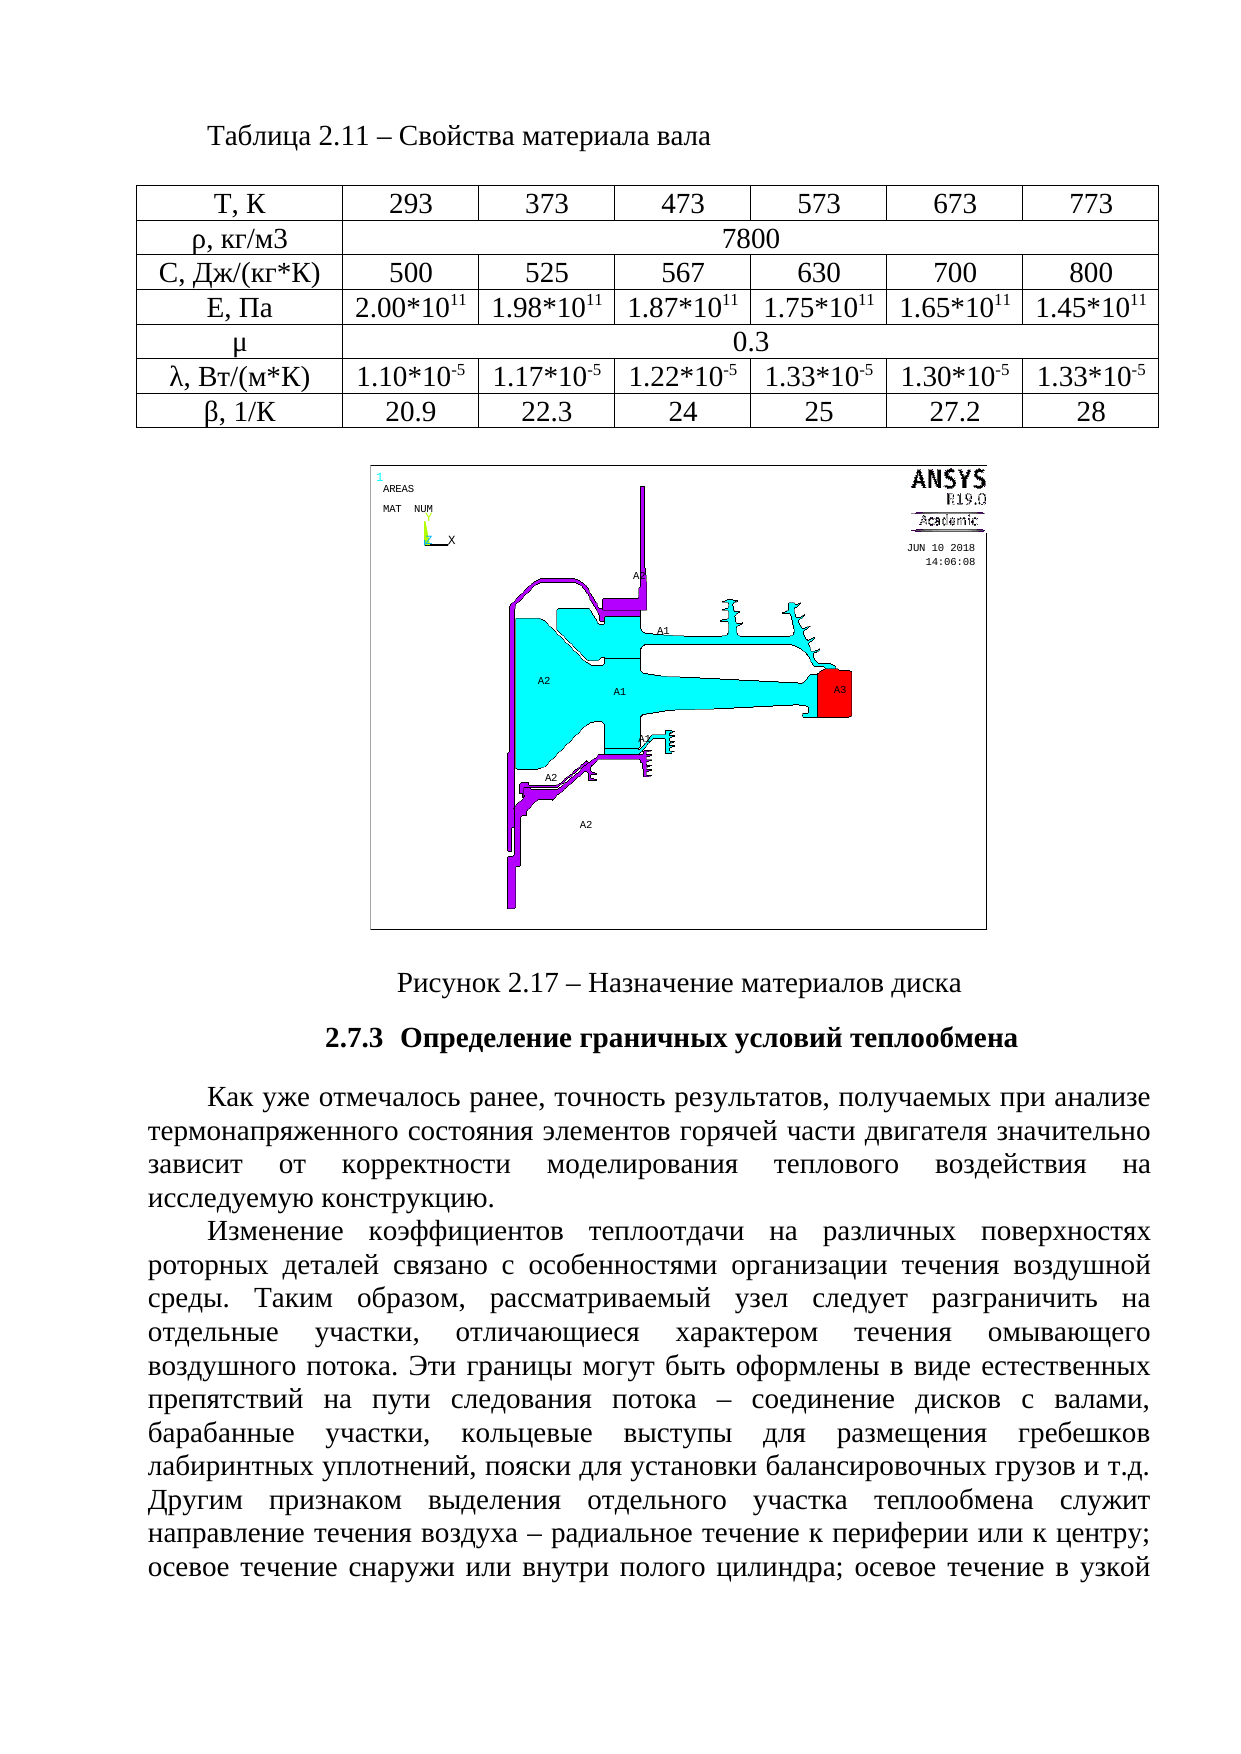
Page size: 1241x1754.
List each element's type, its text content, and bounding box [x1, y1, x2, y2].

table_header 573 [751, 186, 886, 220]
table_cell 0.3 [343, 325, 1158, 358]
table_cell 1.30*10-5 [887, 359, 1022, 393]
table_cell 27.2 [887, 394, 1022, 427]
table_cell ρ, кг/м3 [137, 221, 342, 254]
table_cell 700 [887, 255, 1022, 289]
table_cell β, 1/К [137, 394, 342, 427]
table_cell 1.98*1011 [479, 290, 614, 323]
table_cell λ, Вт/(м*К) [137, 359, 342, 393]
table_cell 1.75*1011 [751, 290, 886, 323]
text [148, 1213, 1152, 1582]
table_header 673 [887, 186, 1022, 220]
table_cell 1.33*10-5 [1023, 359, 1158, 393]
table_header 773 [1023, 186, 1158, 220]
text Как уже отмечалось ранее, точность результатов, получаемых при анализе термонапряженного состояния элементов горячей части двигателя значительно зависит от корректности моделирования теплового воздействия на исследуемую конструкцию. [148, 1079, 1152, 1213]
table_cell 1.22*10-5 [615, 359, 750, 393]
list Определение граничных условий теплообмена [192, 1020, 1152, 1053]
table_cell 20.9 [343, 394, 478, 427]
text Таблица 2.11 – Свойства материала вала [148, 118, 1149, 152]
table_cell 28 [1023, 394, 1158, 427]
table_cell 630 [751, 255, 886, 289]
table_cell 525 [479, 255, 614, 289]
table_header 373 [479, 186, 614, 220]
table_cell 800 [1023, 255, 1158, 289]
table_cell 1.87*1011 [615, 290, 750, 323]
table_cell 25 [751, 394, 886, 427]
table_cell 24 [615, 394, 750, 427]
table_cell 7800 [343, 221, 1158, 254]
table_cell 567 [615, 255, 750, 289]
table_cell 1.33*10-5 [751, 359, 886, 393]
table_cell 1.10*10-5 [343, 359, 478, 393]
table_cell 1.65*1011 [887, 290, 1022, 323]
table_cell 2.00*1011 [343, 290, 478, 323]
table_cell С, Дж/(кг*К) [137, 255, 342, 289]
text Рисунок 2.17 – Назначение материалов диска [148, 966, 1152, 999]
table_cell Е, Па [137, 290, 342, 323]
table_header 473 [615, 186, 750, 220]
table_cell μ [137, 325, 342, 358]
table_cell 22.3 [479, 394, 614, 427]
table_cell 1.45*1011 [1023, 290, 1158, 323]
table_header Т, К [137, 186, 342, 220]
table_header 293 [343, 186, 478, 220]
table_cell 1.17*10-5 [479, 359, 614, 393]
table_cell 500 [343, 255, 478, 289]
